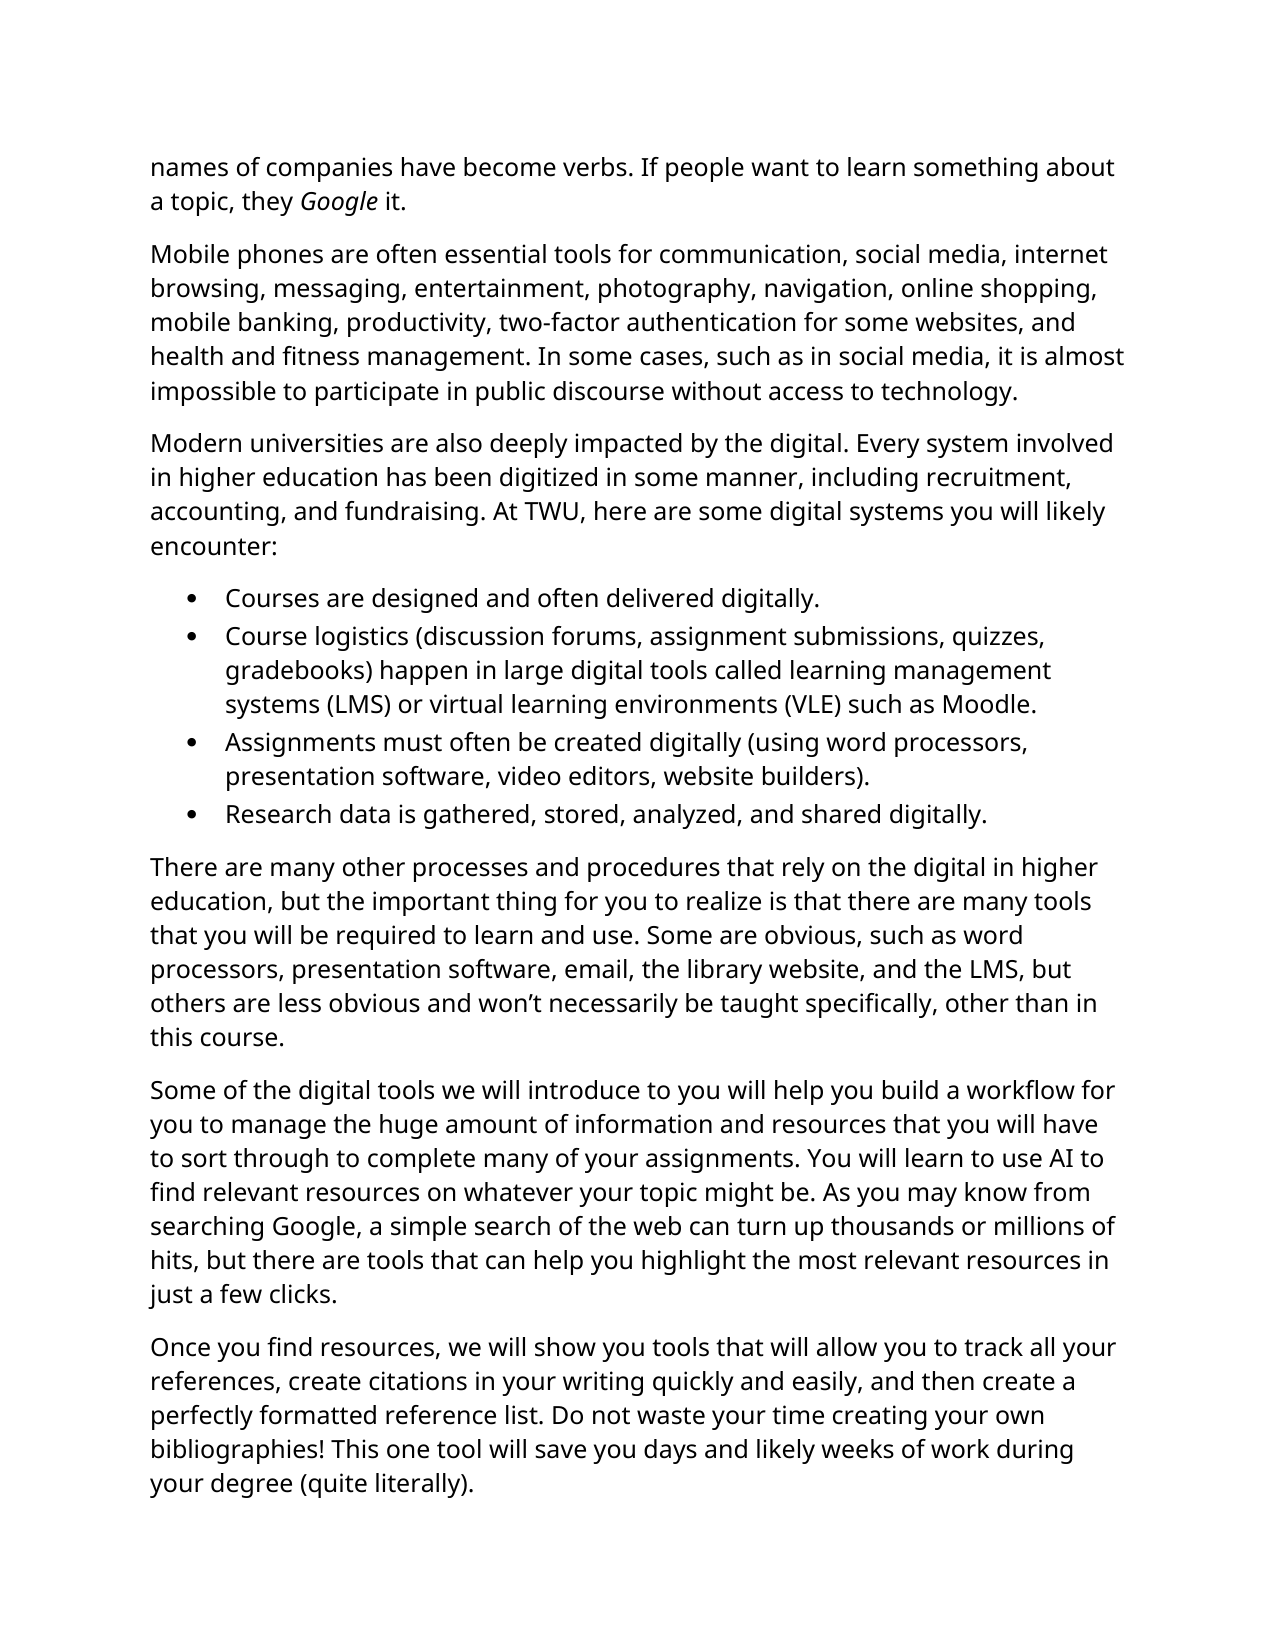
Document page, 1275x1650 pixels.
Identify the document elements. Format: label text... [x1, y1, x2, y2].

list Assignments must often be created digitally (using word processors, presentation software, video editors, website builders). [187, 725, 1125, 793]
text Modern universities are also deeply impacted by the digital. Every system involved in higher education has been digitized in some manner, including recruitment, accounting, and fundraising. At TWU, here are some digital systems you will likely encounter: [150, 426, 1125, 562]
text Mobile phones are often essential tools for communication, social media, internet browsing, messaging, entertainment, photography, navigation, online shopping, mobile banking, productivity, two-factor authentication for some websites, and health and fitness management. In some cases, such as in social media, it is almost impossible to participate in public discourse without access to technology. [150, 237, 1125, 407]
text Once you find resources, we will show you tools that will allow you to track all your references, create citations in your writing quickly and easily, and then create a perfectly formatted reference list. Do not waste your time creating your own bibliographies! This one tool will save you days and likely weeks of work during your degree (quite literally). [150, 1330, 1125, 1500]
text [150, 150, 1125, 218]
text Some of the digital tools we will introduce to you will help you build a workflow for you to manage the huge amount of information and resources that you will have to sort through to complete many of your assignments. You will learn to use AI to find relevant resources on whatever your topic might be. As you may know from searching Google, a simple search of the web can turn up thousands or millions of hits, but there are tools that can help you highlight the most relevant resources in just a few clicks. [150, 1072, 1125, 1311]
list Research data is gathered, stored, analyzed, and shared digitally. [187, 797, 1125, 831]
list Courses are designed and often delivered digitally. [187, 581, 1125, 615]
text There are many other processes and procedures that rely on the digital in higher education, but the important thing for you to realize is that there are many tools that you will be required to learn and use. Some are obvious, such as word processors, presentation software, email, the library website, and the LMS, but others are less obvious and won’t necessarily be taught specifically, other than in this course. [150, 849, 1125, 1054]
list Course logistics (discussion forums, assignment submissions, quizzes, gradebooks) happen in large digital tools called learning management systems (LMS) or virtual learning environments (VLE) such as Moodle. [187, 619, 1125, 721]
